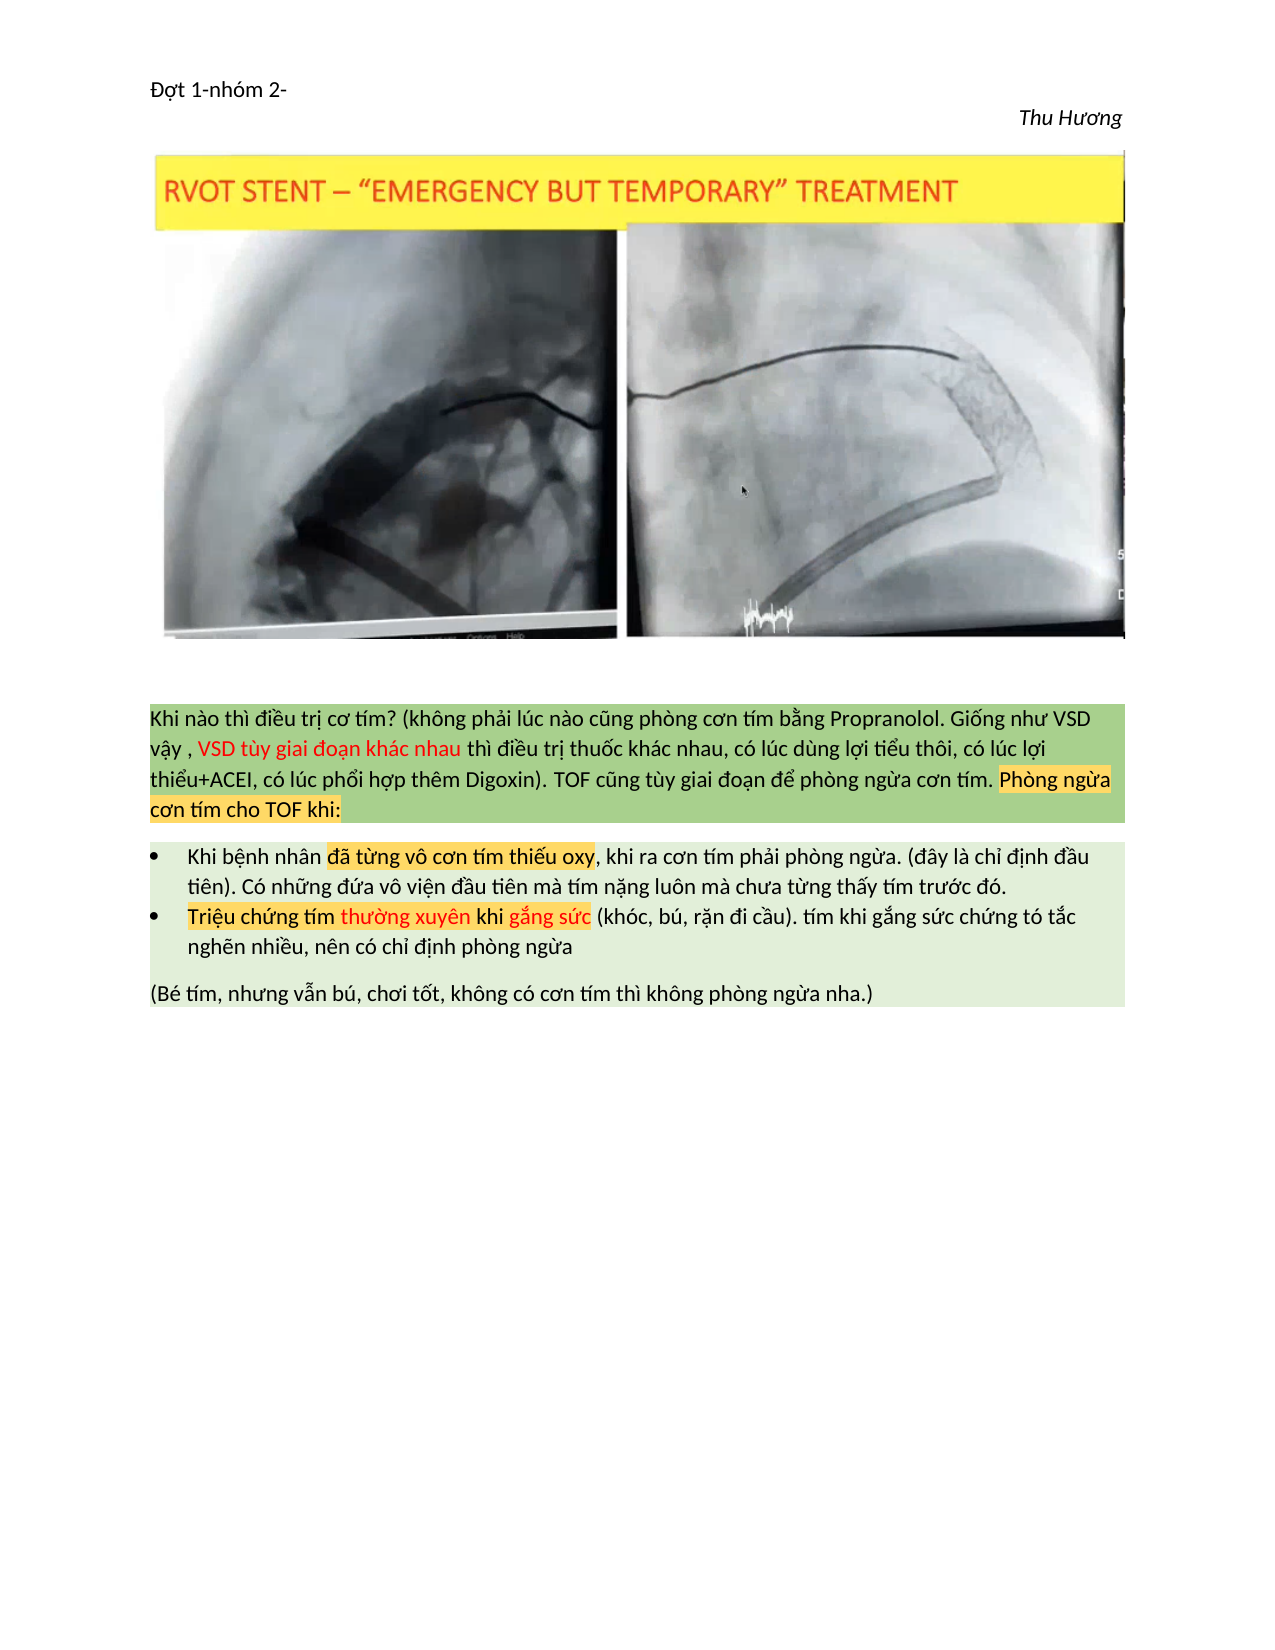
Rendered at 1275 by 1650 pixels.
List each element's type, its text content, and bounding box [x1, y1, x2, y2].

text Khi nào thì điều trị cơ tím? (không phải lúc nào cũng phòng cơn tím bằng Propranolol. Giống như VSD vậy , VSD tùy giai đoạn khác nhau thì điều trị thuốc khác nhau, có lúc dùng lợi tiểu thôi, có lúc lợi thiểu+ACEI, có lúc phổi hợp thêm Digoxin). TOF cũng tùy giai đoạn để phòng ngừa cơn tím. Phòng ngừa cơn tím cho TOF khi: [150, 704, 1125, 823]
text (Bé tím, nhưng vẫn bú, chơi tốt, không có cơn tím thì không phòng ngừa nha.) [150, 979, 1125, 1007]
list Triệu chứng tím thường xuyên khi gắng sức (khóc, bú, rặn đi cầu). tím khi gắng sức chứng tó tắc nghẽn nhiều, nên có chỉ định phòng ngừa [150, 902, 1125, 961]
picture [150, 150, 1125, 639]
list Khi bệnh nhân đã từng vô cơn tím thiếu oxy, khi ra cơn tím phải phòng ngừa. (đây là chỉ định đầu tiên). Có những đứa vô viện đầu tiên mà tím nặng luôn mà chưa từng thấy tím trước đó. [150, 842, 1125, 900]
